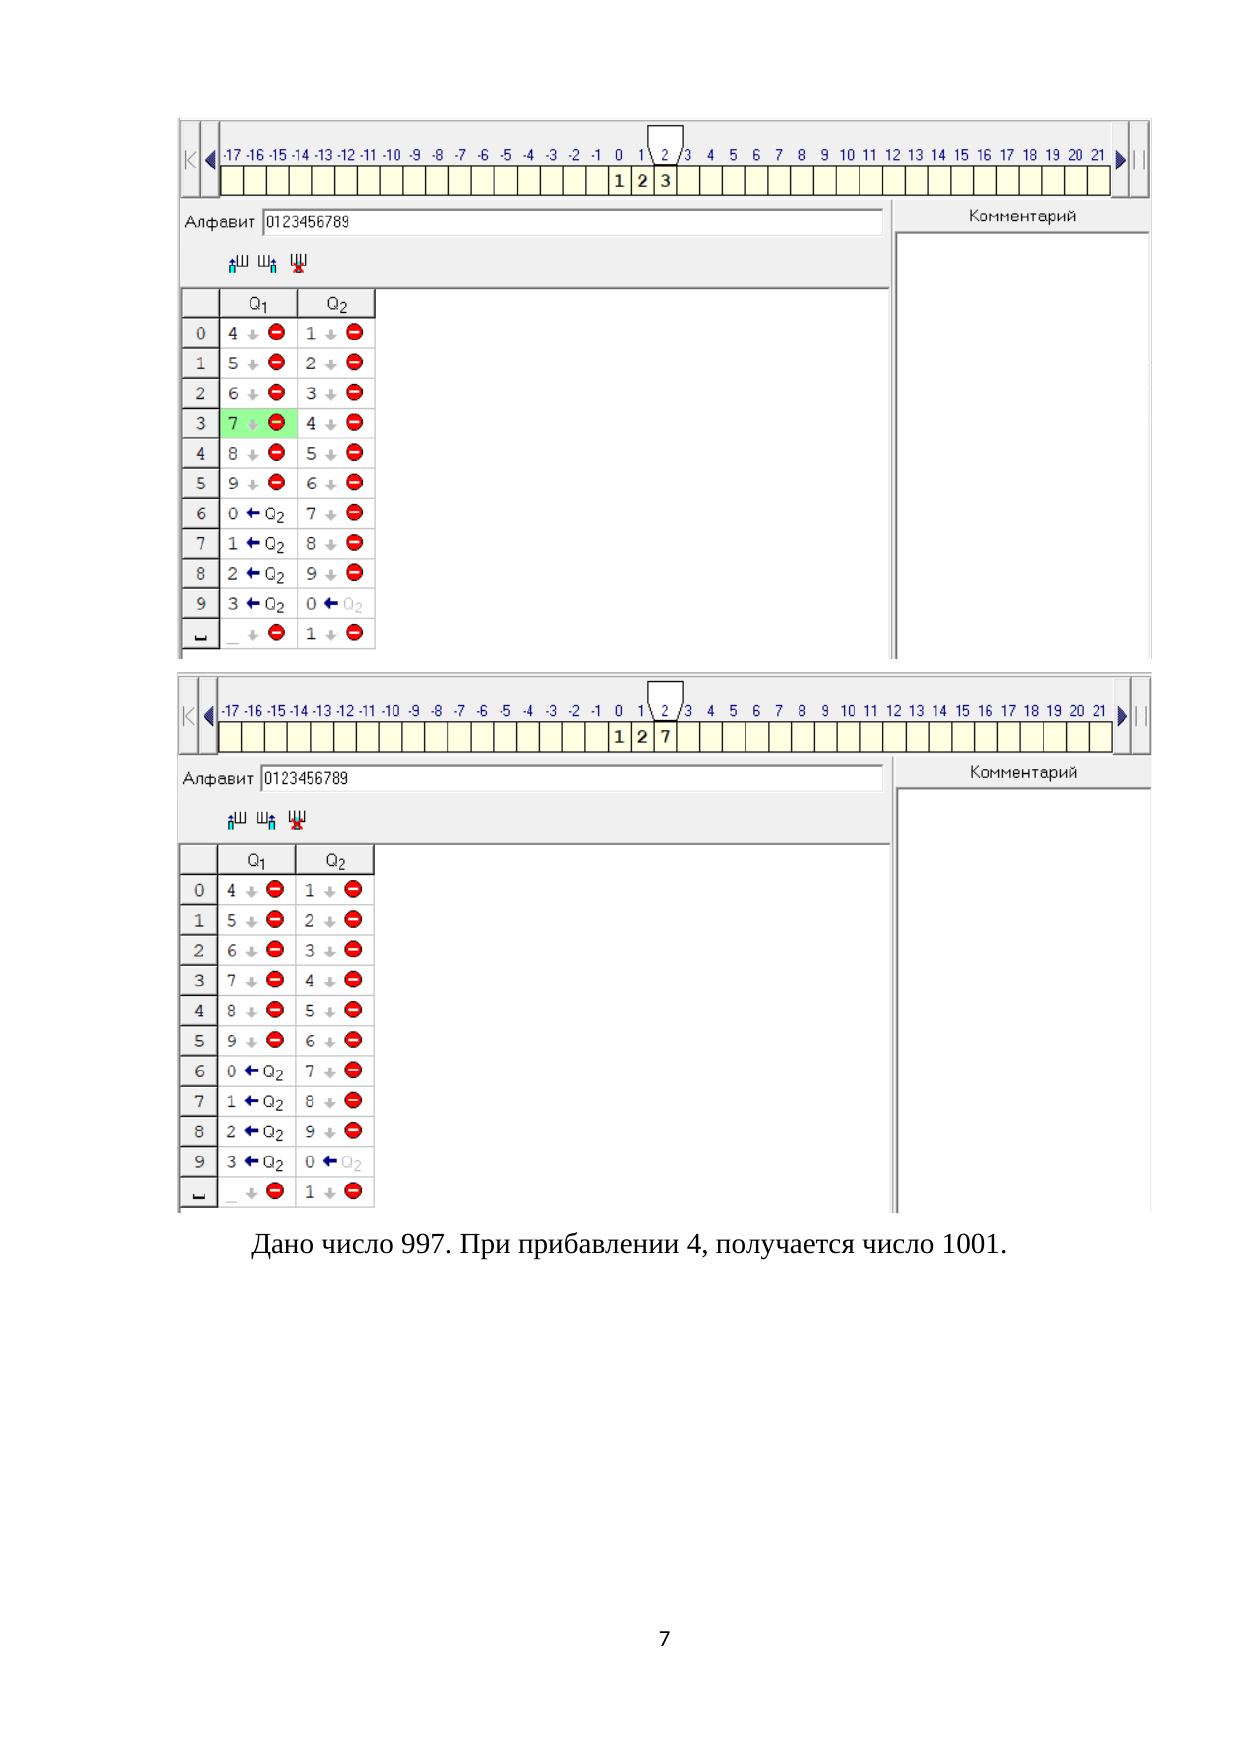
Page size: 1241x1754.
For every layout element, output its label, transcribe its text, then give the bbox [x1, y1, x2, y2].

text Дано число 997. При прибавлении 4, получается число 1001. [177, 1226, 1152, 1260]
picture [177, 118, 1152, 659]
picture [177, 672, 1152, 1213]
